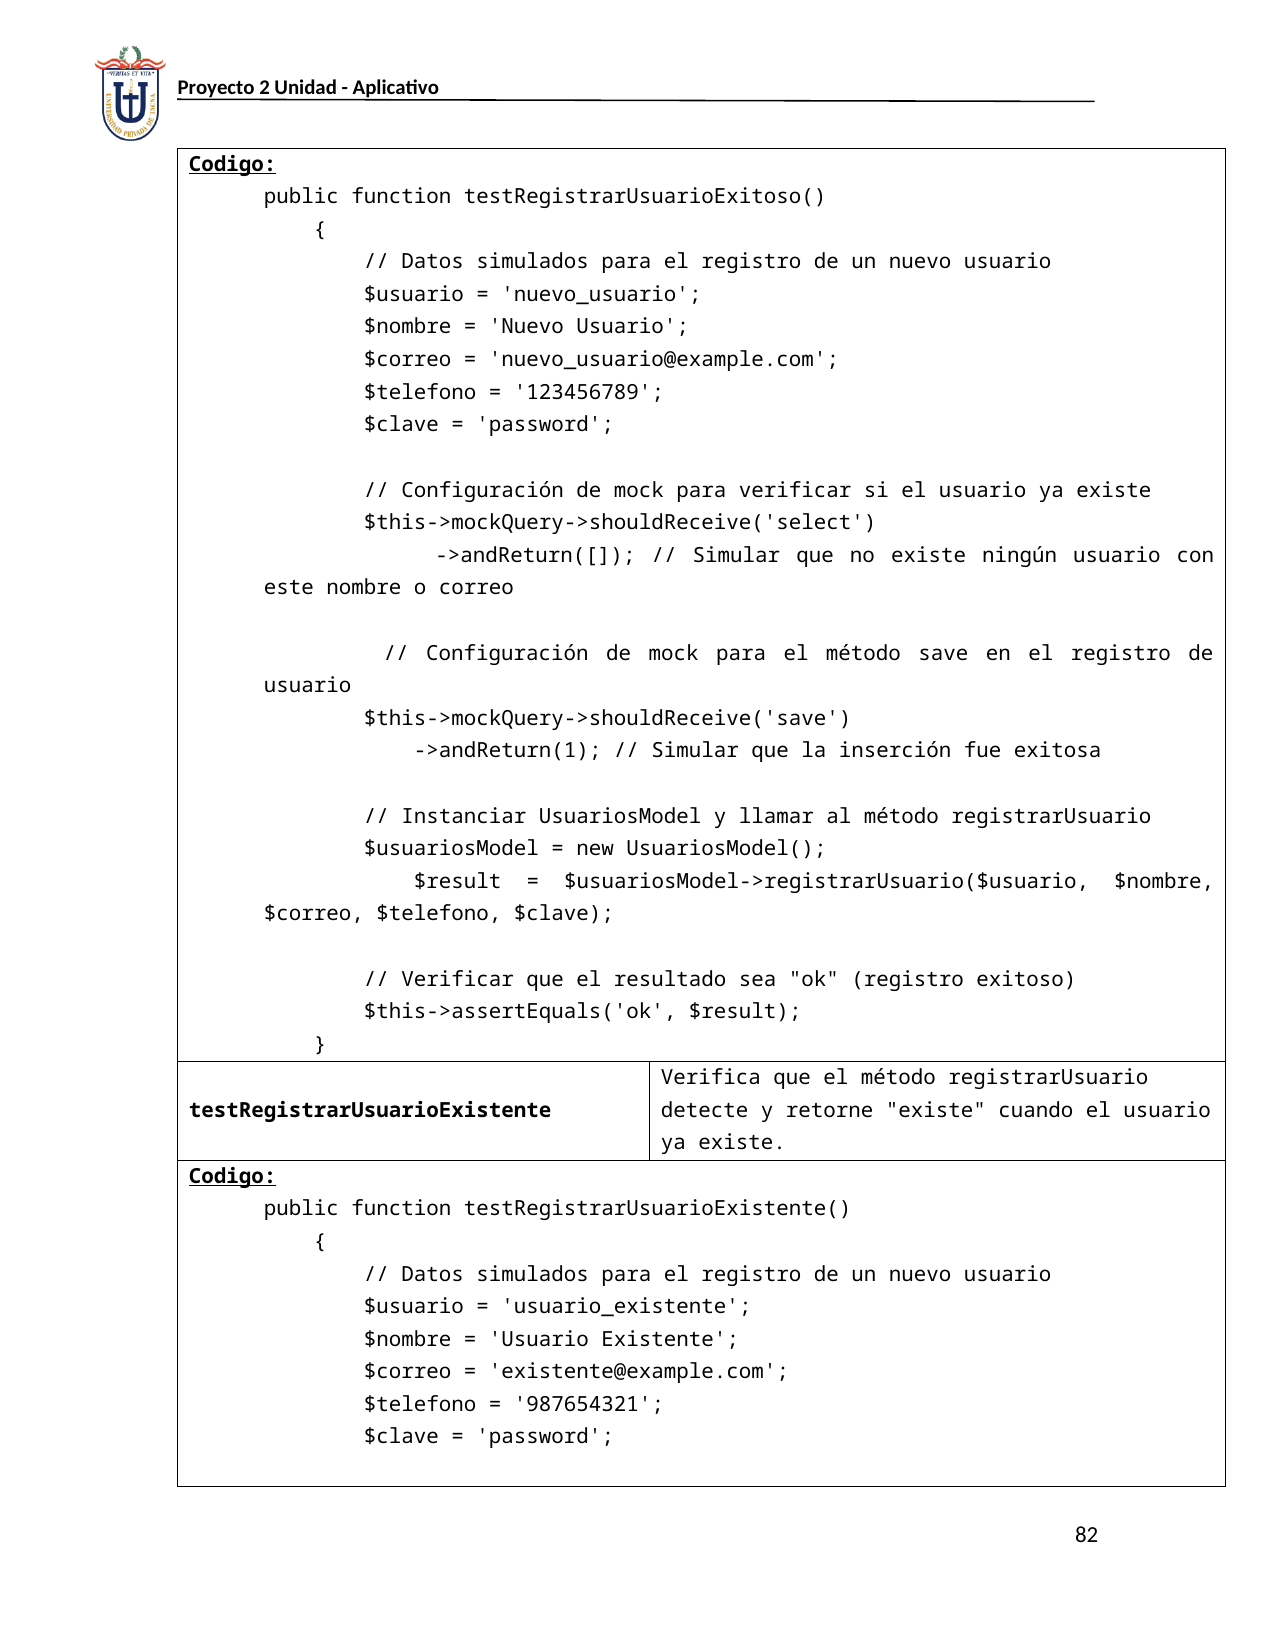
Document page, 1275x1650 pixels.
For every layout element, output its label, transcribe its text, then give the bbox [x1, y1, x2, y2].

picture [94, 45, 166, 141]
table_cell Codigo: public function testRegistrarUsuarioExitoso() { // Datos simulados para el registro de un nuevo usuario $usuario = 'nuevo_usuario'; $nombre = 'Nuevo Usuario'; $correo = 'nuevo_usuario@example.com'; $telefono = '123456789'; $clave = 'password'; // Configuración de mock para verificar si el usuario ya existe $this->mockQuery->shouldReceive('select') ->andReturn([]); // Simular que no existe ningún usuario con este nombre o correo // Configuración de mock para el método save en el registro de usuario $this->mockQuery->shouldReceive('save') ->andReturn(1); // Simular que la inserción fue exitosa // Instanciar UsuariosModel y llamar al método registrarUsuario $usuariosModel = new UsuariosModel(); $result = $usuariosModel->registrarUsuario($usuario, $nombre, $correo, $telefono, $clave); // Verificar que el resultado sea "ok" (registro exitoso) $this->assertEquals('ok', $result); } [178, 149, 1225, 1061]
table_cell Verifica que el método registrarUsuario detecte y retorne "existe" cuando el usuario ya existe. [650, 1062, 1225, 1160]
table_cell testRegistrarUsuarioExistente [178, 1062, 649, 1160]
